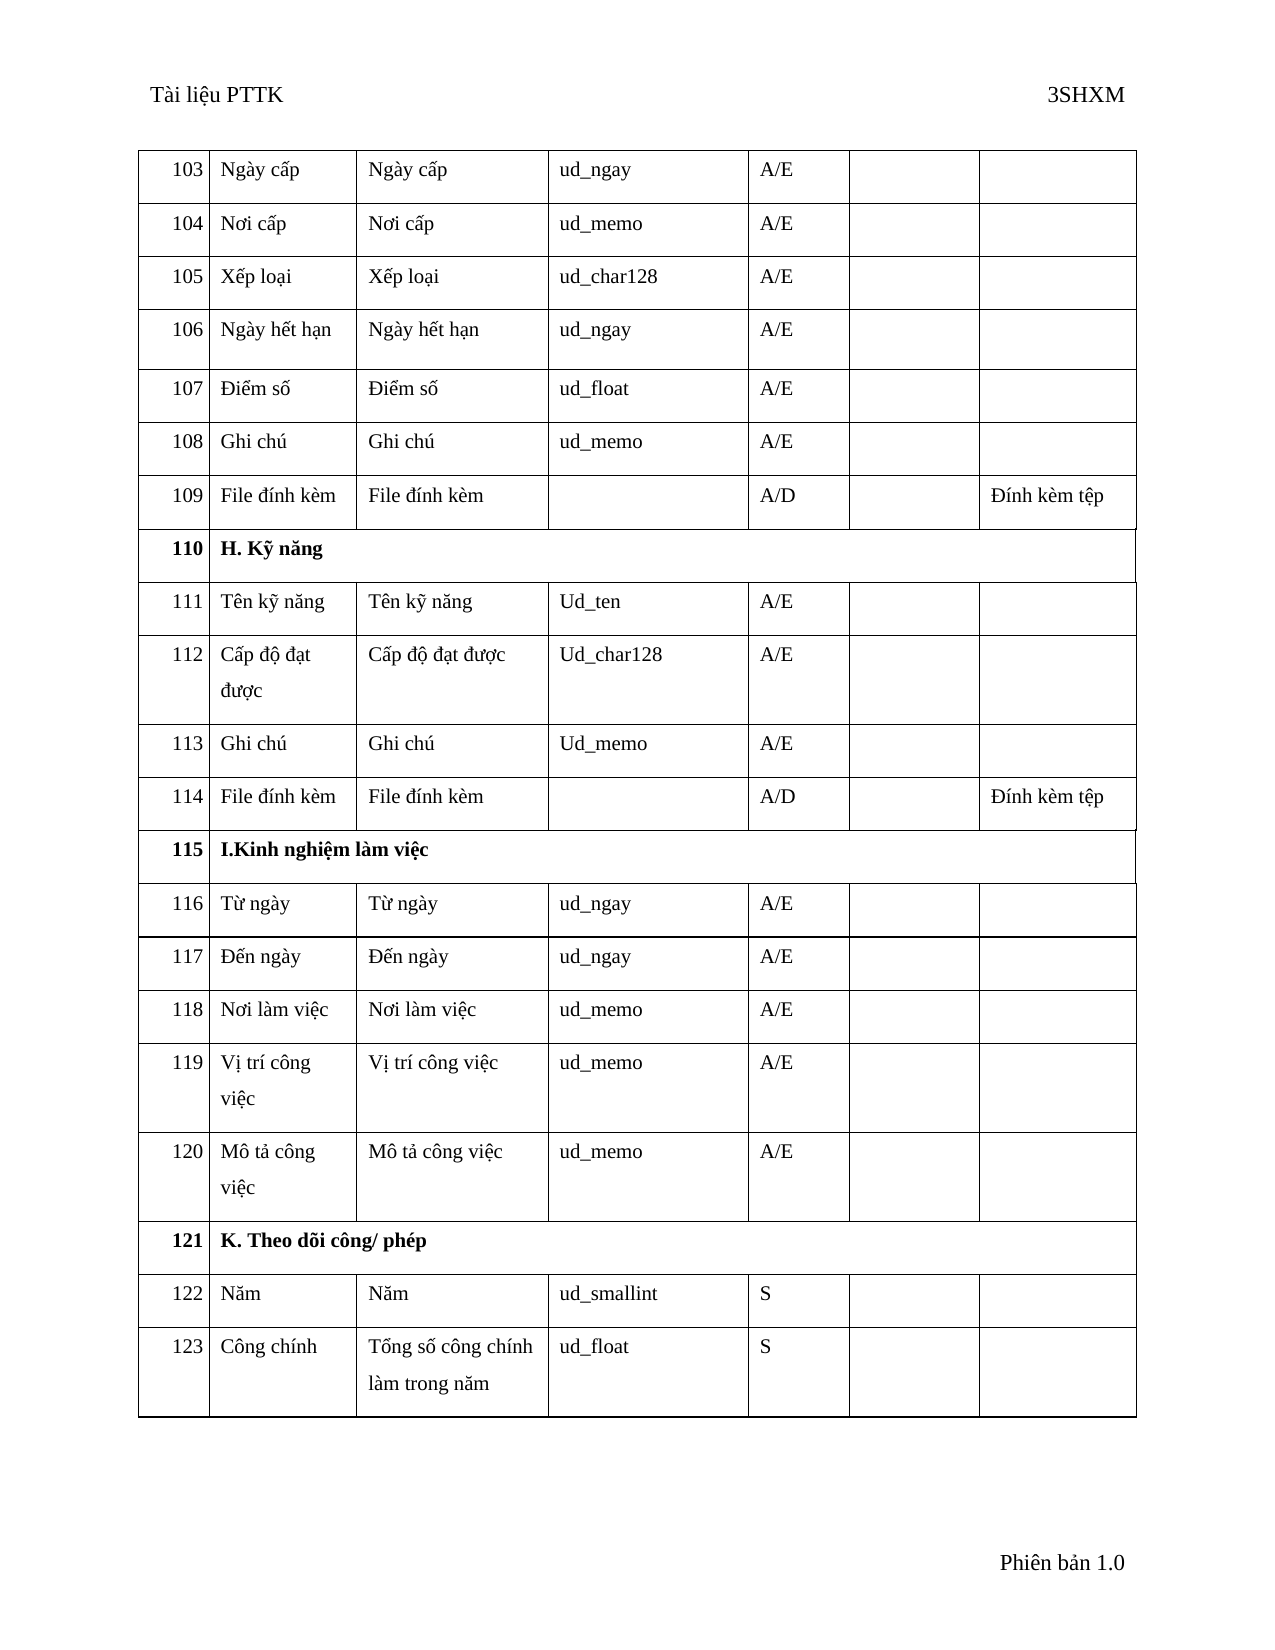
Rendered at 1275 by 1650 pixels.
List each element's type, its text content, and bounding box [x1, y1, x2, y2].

table_cell Ghi chú [210, 423, 356, 475]
table_cell [850, 1328, 979, 1416]
table_cell A/E [749, 725, 849, 777]
table_cell [139, 1222, 209, 1274]
table_cell I.Kinh nghiệm làm việc [210, 831, 1135, 883]
table_cell ud_float [549, 1328, 748, 1416]
table_cell Ghi chú [357, 423, 548, 475]
table_cell Từ ngày [357, 884, 548, 936]
table_cell [850, 310, 979, 369]
table_cell [850, 938, 979, 989]
table_cell Đến ngày [210, 938, 356, 989]
table_cell A/E [749, 884, 849, 936]
table_cell A/E [749, 938, 849, 989]
table_cell [980, 151, 1136, 203]
table_cell Điểm số [210, 370, 356, 422]
table_cell [139, 257, 209, 309]
table_cell Ud_ten [549, 583, 748, 635]
table_cell ud_memo [549, 991, 748, 1043]
table_cell [139, 991, 209, 1043]
table_cell A/E [749, 370, 849, 422]
table_cell [139, 476, 209, 528]
table_cell [139, 1133, 209, 1221]
table_cell Từ ngày [210, 884, 356, 936]
table_cell [139, 1044, 209, 1132]
table_cell A/E [749, 204, 849, 256]
table_cell [980, 583, 1136, 635]
table_cell Xếp loại [210, 257, 356, 309]
table_cell [980, 636, 1136, 724]
table_cell [549, 778, 748, 830]
table_cell Năm [357, 1275, 548, 1327]
table_cell [980, 423, 1136, 475]
table_cell A/E [749, 423, 849, 475]
table_cell [850, 151, 979, 203]
table_cell Đính kèm tệp [980, 778, 1136, 830]
table_cell ud_memo [549, 204, 748, 256]
table_cell [139, 370, 209, 422]
table_cell File đính kèm [357, 778, 548, 830]
table_cell Tên kỹ năng [210, 583, 356, 635]
table_cell A/D [749, 476, 849, 528]
table_cell [980, 370, 1136, 422]
table_cell A/E [749, 310, 849, 369]
table_cell Vị trí công việc [357, 1044, 548, 1132]
table_cell ud_char128 [549, 257, 748, 309]
table_cell A/D [749, 778, 849, 830]
table_cell [980, 1328, 1136, 1416]
table_cell [139, 778, 209, 830]
table_cell Ghi chú [210, 725, 356, 777]
table_cell A/E [749, 257, 849, 309]
table_cell [850, 1044, 979, 1132]
table_cell [139, 1275, 209, 1327]
table_cell [850, 725, 979, 777]
table_cell [980, 938, 1136, 989]
table_cell Cấp độ đạt được [357, 636, 548, 724]
table_cell File đính kèm [357, 476, 548, 528]
table_cell Nơi làm việc [357, 991, 548, 1043]
table_cell [850, 778, 979, 830]
table_cell File đính kèm [210, 476, 356, 528]
table_cell S [749, 1328, 849, 1416]
table_cell [980, 1133, 1136, 1221]
table_cell [850, 476, 979, 528]
table_cell Công chính [210, 1328, 356, 1416]
table_cell K. Theo dõi công/ phép [210, 1222, 1136, 1274]
table_cell A/E [749, 1133, 849, 1221]
table_cell [139, 725, 209, 777]
table_cell [139, 423, 209, 475]
table_cell Nơi cấp [210, 204, 356, 256]
table_cell [850, 370, 979, 422]
table_cell [139, 151, 209, 203]
table_cell [980, 310, 1136, 369]
table_cell ud_float [549, 370, 748, 422]
table_cell [980, 257, 1136, 309]
table_cell Tổng số công chính làm trong năm [357, 1328, 548, 1416]
table_cell A/E [749, 583, 849, 635]
table_cell Ngày hết hạn [357, 310, 548, 369]
table_cell [980, 884, 1136, 936]
table_cell ud_ngay [549, 938, 748, 989]
table_cell Cấp độ đạt được [210, 636, 356, 724]
table_cell Năm [210, 1275, 356, 1327]
table_cell ud_ngay [549, 310, 748, 369]
table_cell [139, 831, 209, 883]
table_cell Đến ngày [357, 938, 548, 989]
table_cell [980, 204, 1136, 256]
table_cell [850, 991, 979, 1043]
table_cell [980, 991, 1136, 1043]
table_cell Ngày cấp [357, 151, 548, 203]
table_cell [850, 884, 979, 936]
table_cell [850, 257, 979, 309]
table_cell A/E [749, 151, 849, 203]
table_cell [850, 423, 979, 475]
table_cell Vị trí công việc [210, 1044, 356, 1132]
table_cell [980, 1275, 1136, 1327]
table_cell Đính kèm tệp [980, 476, 1136, 528]
table_cell Tên kỹ năng [357, 583, 548, 635]
table_cell Ngày cấp [210, 151, 356, 203]
table_cell [850, 1133, 979, 1221]
table_cell [850, 636, 979, 724]
table_cell [139, 204, 209, 256]
table_cell [139, 310, 209, 369]
table_cell Mô tả công việc [357, 1133, 548, 1221]
table_cell Nơi làm việc [210, 991, 356, 1043]
table_cell [139, 530, 209, 582]
table_cell H. Kỹ năng [210, 530, 1135, 582]
table_cell ud_memo [549, 423, 748, 475]
table_cell [980, 725, 1136, 777]
table_cell A/E [749, 991, 849, 1043]
table_cell Ud_memo [549, 725, 748, 777]
table_cell [549, 476, 748, 528]
table_cell [850, 204, 979, 256]
table_cell Điểm số [357, 370, 548, 422]
table_cell [850, 583, 979, 635]
table_cell [139, 884, 209, 936]
table_cell [139, 583, 209, 635]
table_cell Nơi cấp [357, 204, 548, 256]
table_cell Mô tả công việc [210, 1133, 356, 1221]
table_cell Ghi chú [357, 725, 548, 777]
table_cell [139, 1328, 209, 1416]
table_cell ud_memo [549, 1133, 748, 1221]
table_cell [139, 938, 209, 989]
table_cell [850, 1275, 979, 1327]
table_cell A/E [749, 1044, 849, 1132]
table_cell Xếp loại [357, 257, 548, 309]
table_cell Ngày hết hạn [210, 310, 356, 369]
table_cell Ud_char128 [549, 636, 748, 724]
table_cell [139, 636, 209, 724]
table_cell A/E [749, 636, 849, 724]
table_cell ud_memo [549, 1044, 748, 1132]
table_cell S [749, 1275, 849, 1327]
table_cell ud_ngay [549, 884, 748, 936]
table_cell ud_smallint [549, 1275, 748, 1327]
table_cell File đính kèm [210, 778, 356, 830]
table_cell ud_ngay [549, 151, 748, 203]
table_cell [980, 1044, 1136, 1132]
